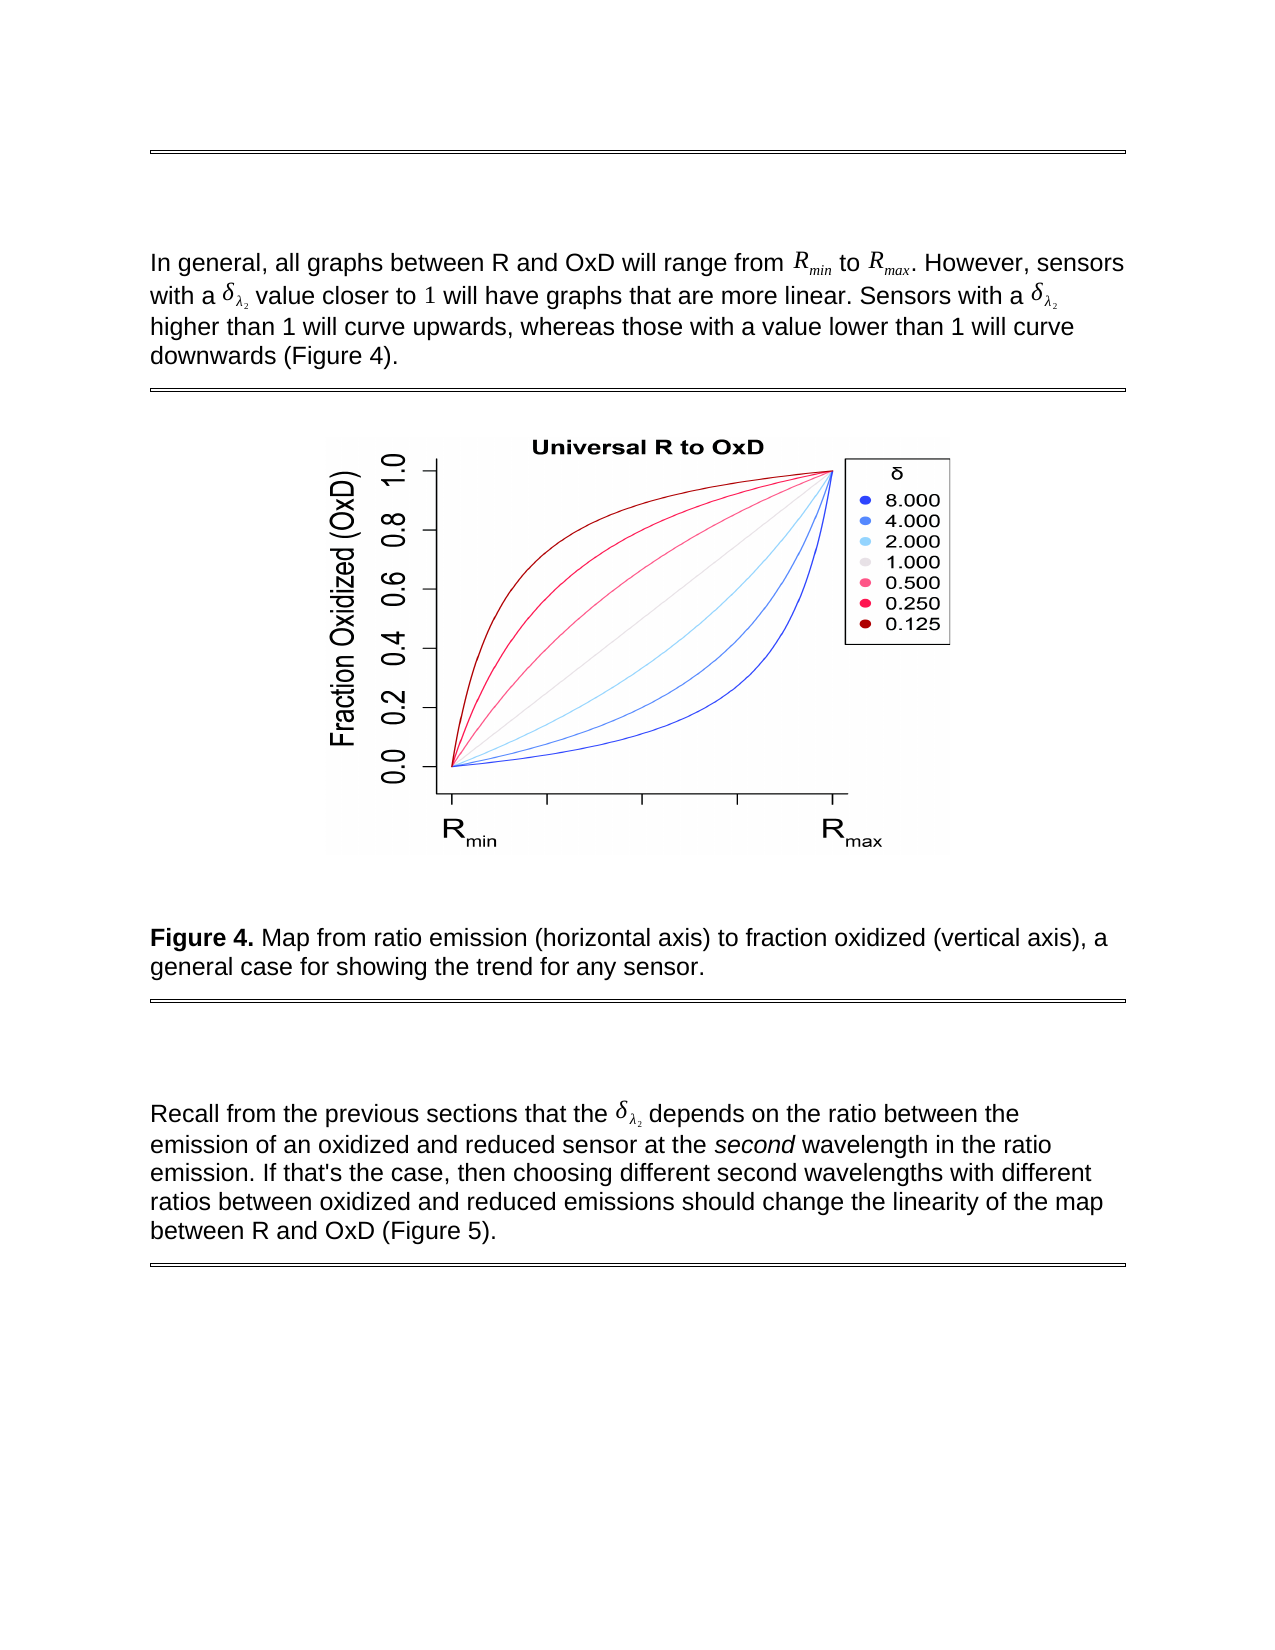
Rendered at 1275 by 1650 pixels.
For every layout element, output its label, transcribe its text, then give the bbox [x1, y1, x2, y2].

text Recall from the previous sections that the depends on the ratio between the emission of an oxidized and reduced sensor at the second wavelength in the ratio emission. If that's the case, then choosing different second wavelengths with different ratios between oxidized and reduced emissions should change the linearity of the map between R and OxD (Figure 5). [150, 1096, 1125, 1245]
text Figure 4. Map from ratio emission (horizontal axis) to fraction oxidized (vertical axis), a general case for showing the trend for any sensor. [150, 923, 1125, 980]
text In general, all graphs between R and OxD will range from to . However, sensors with a value closer to will have graphs that are more linear. Sensors with a higher than 1 will curve upwards, whereas those with a value lower than 1 will curve downwards (Figure 4). [150, 247, 1125, 369]
picture [325, 437, 951, 855]
